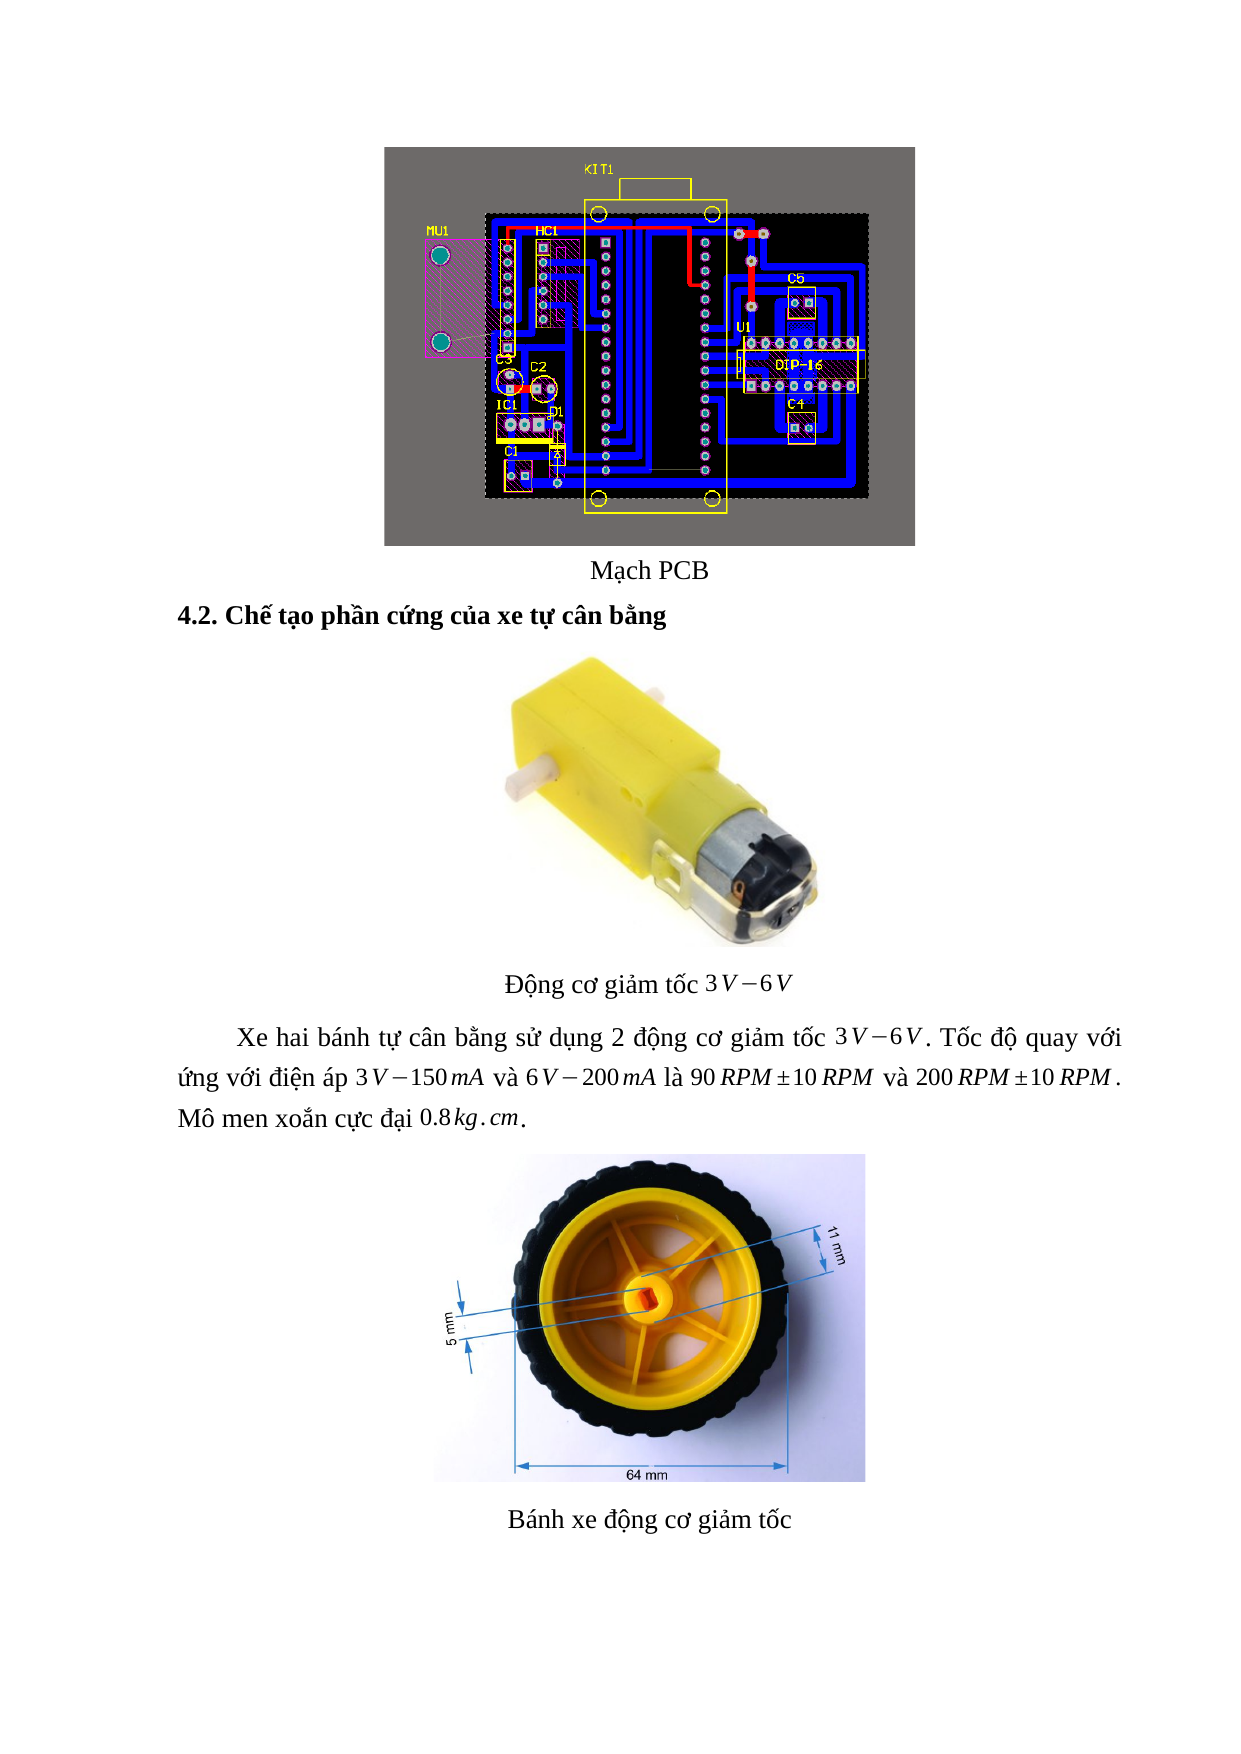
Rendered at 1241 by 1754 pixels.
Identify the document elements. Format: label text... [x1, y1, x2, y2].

picture [433, 1154, 866, 1482]
text Mạch PCB [177, 554, 1122, 586]
subtitle 4.2. Chế tạo phần cứng của xe tự cân bằng [177, 599, 1122, 630]
picture [384, 147, 915, 546]
text Động cơ giảm tốc [177, 968, 1122, 999]
text Bánh xe động cơ giảm tốc [177, 1503, 1122, 1535]
picture [460, 651, 840, 947]
text Xe hai bánh tự cân bằng sử dụng 2 động cơ giảm tốc . Tốc độ quay với ứng với điện áp và là và Mô men xoắn cực đại . [177, 1021, 1122, 1133]
